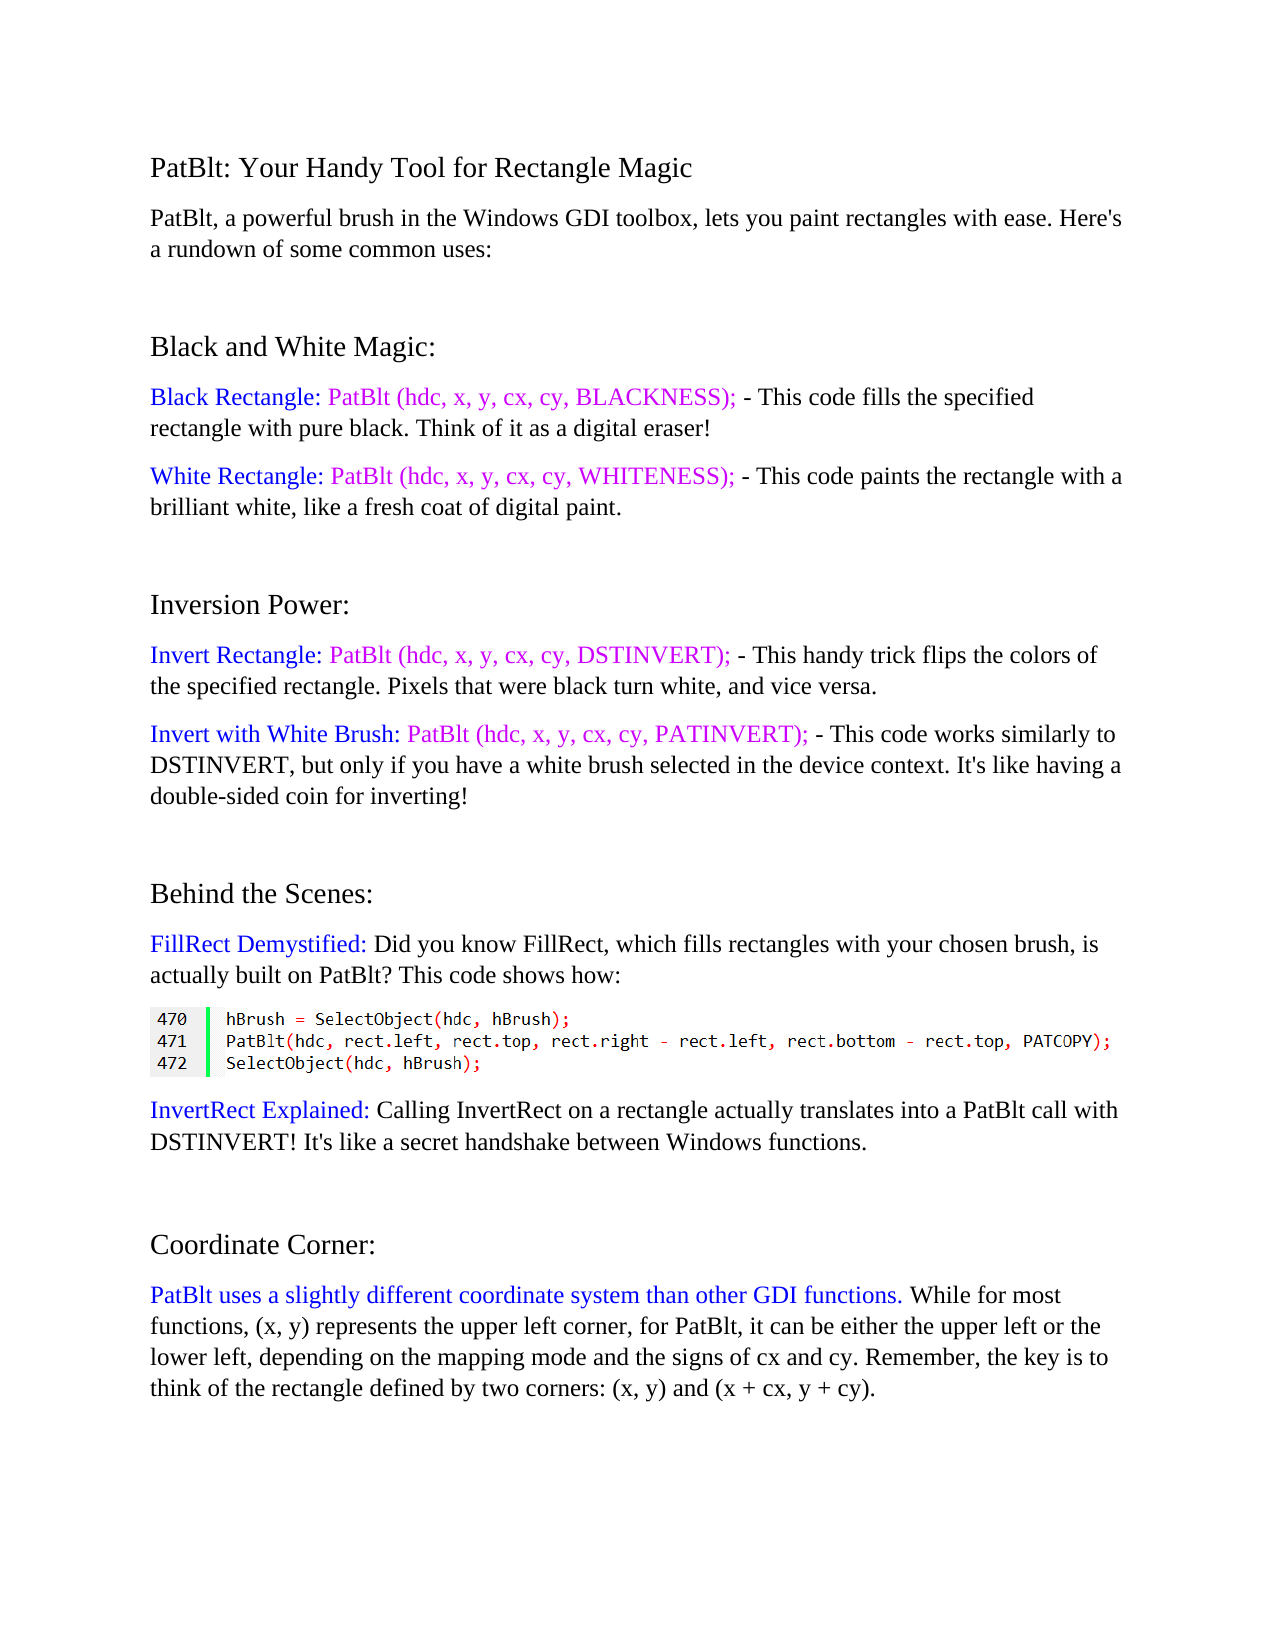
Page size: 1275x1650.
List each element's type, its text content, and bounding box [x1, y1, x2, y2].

text Behind the Scenes: [150, 876, 1125, 910]
text White Rectangle: PatBlt (hdc, x, y, cx, cy, WHITENESS); - This code paints the rectangle with a brilliant white, like a fresh coat of digital paint. [150, 461, 1125, 521]
text Coordinate Corner: [150, 1227, 1125, 1261]
text Black and White Magic: [150, 329, 1125, 363]
text InvertRect Explained: Calling InvertRect on a rectangle actually translates into a PatBlt call with DSTINVERT! It's like a secret handshake between Windows functions. [150, 1096, 1125, 1155]
text FillRect Demystified: Did you know FillRect, which fills rectangles with your chosen brush, is actually built on PatBlt? This code shows how: [150, 929, 1125, 989]
text Inversion Power: [150, 587, 1125, 621]
text Black Rectangle: PatBlt (hdc, x, y, cx, cy, BLACKNESS); - This code fills the specified rectangle with pure black. Think of it as a digital eraser! [150, 382, 1125, 442]
text Invert with White Brush: PatBlt (hdc, x, y, cx, cy, PATINVERT); - This code works similarly to DSTINVERT, but only if you have a white brush selected in the device context. It's like having a double-sided coin for inverting! [150, 719, 1125, 810]
text Invert Rectangle: PatBlt (hdc, x, y, cx, cy, DSTINVERT); - This handy trick flips the colors of the specified rectangle. Pixels that were black turn white, and vice versa. [150, 640, 1125, 700]
text PatBlt uses a slightly different coordinate system than other GDI functions. While for most functions, (x, y) represents the upper left corner, for PatBlt, it can be either the upper left or the lower left, depending on the mapping mode and the signs of cx and cy. Remember, the key is to think of the rectangle defined by two corners: (x, y) and (x + cx, y + cy). [150, 1280, 1125, 1402]
text PatBlt, a powerful brush in the Windows GDI toolbox, lets you paint rectangles with ease. Here's a rundown of some common uses: [150, 203, 1125, 263]
picture [150, 1007, 1125, 1077]
text PatBlt: Your Handy Tool for Rectangle Magic [150, 150, 1125, 183]
